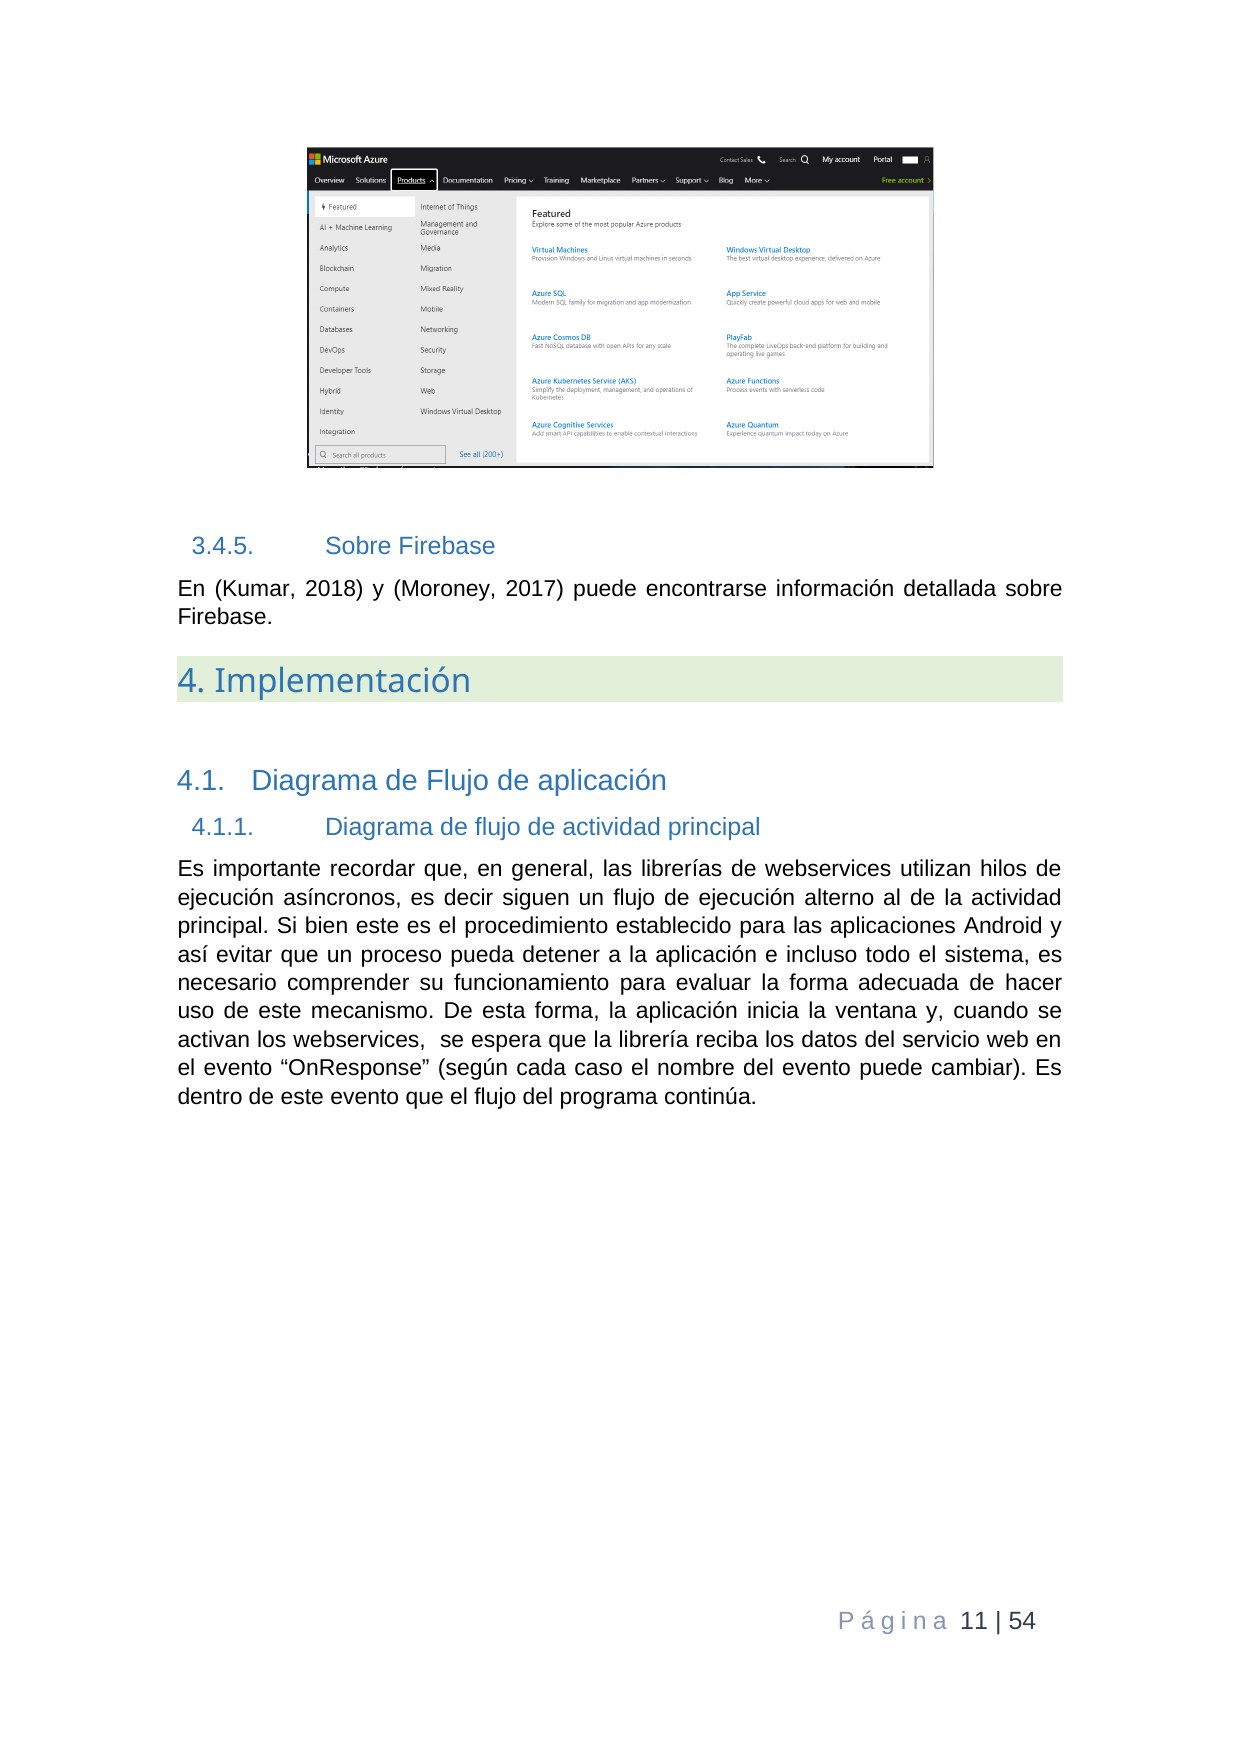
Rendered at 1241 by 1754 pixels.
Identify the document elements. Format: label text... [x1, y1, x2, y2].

subtitle Sobre Firebase [191, 531, 1063, 560]
text Es importante recordar que, en general, las librerías de webservices utilizan hilos de ejecución asíncronos, es decir siguen un flujo de ejecución alterno al de la actividad principal. Si bien este es el procedimiento establecido para las aplicaciones Android y así evitar que un proceso pueda detener a la aplicación e incluso todo el sistema, es necesario comprender su funcionamiento para evaluar la forma adecuada de hacer uso de este mecanismo. De esta forma, la aplicación inicia la ventana y, cuando se activan los webservices, se espera que la librería reciba los datos del servicio web en el evento “OnResponse” (según cada caso el nombre del evento puede cambiar). Es dentro de este evento que el flujo del programa continúa. [177, 855, 1063, 1109]
subtitle Implementación [177, 656, 1063, 702]
text En y puede encontrarse información detallada sobre Firebase. [177, 574, 1063, 629]
picture [307, 147, 934, 468]
subtitle Diagrama de Flujo de aplicación [177, 763, 1063, 797]
subtitle Diagrama de flujo de actividad principal [191, 812, 1063, 840]
